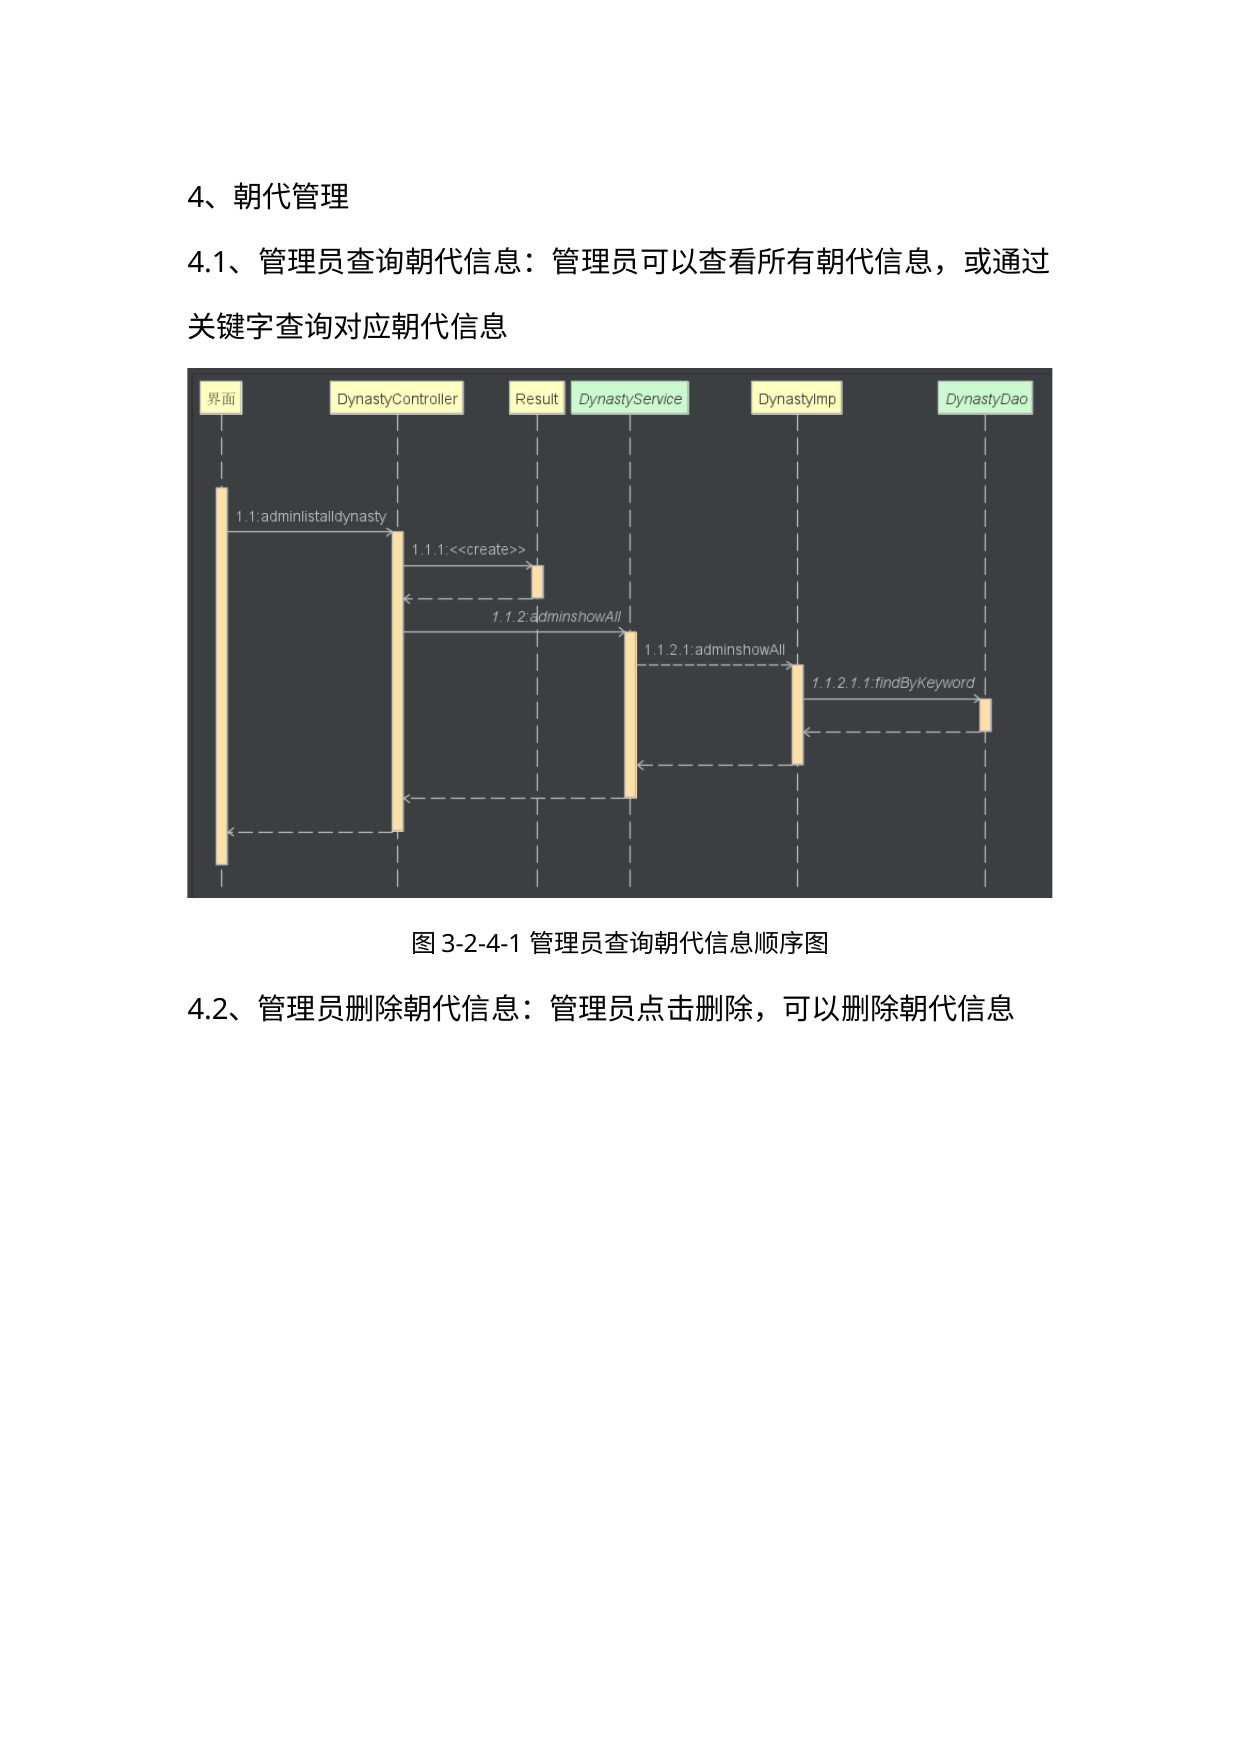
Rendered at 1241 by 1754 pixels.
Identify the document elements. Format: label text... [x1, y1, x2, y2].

text 4、朝代管理 [187, 162, 1053, 227]
picture [187, 368, 1053, 898]
text 图3-2-4-1 管理员查询朝代信息顺序图 [187, 909, 1053, 974]
text 4.1、管理员查询朝代信息：管理员可以查看所有朝代信息，或通过关键字查询对应朝代信息 [187, 227, 1053, 357]
text 4.2、管理员删除朝代信息：管理员点击删除，可以删除朝代信息 [187, 974, 1053, 1039]
